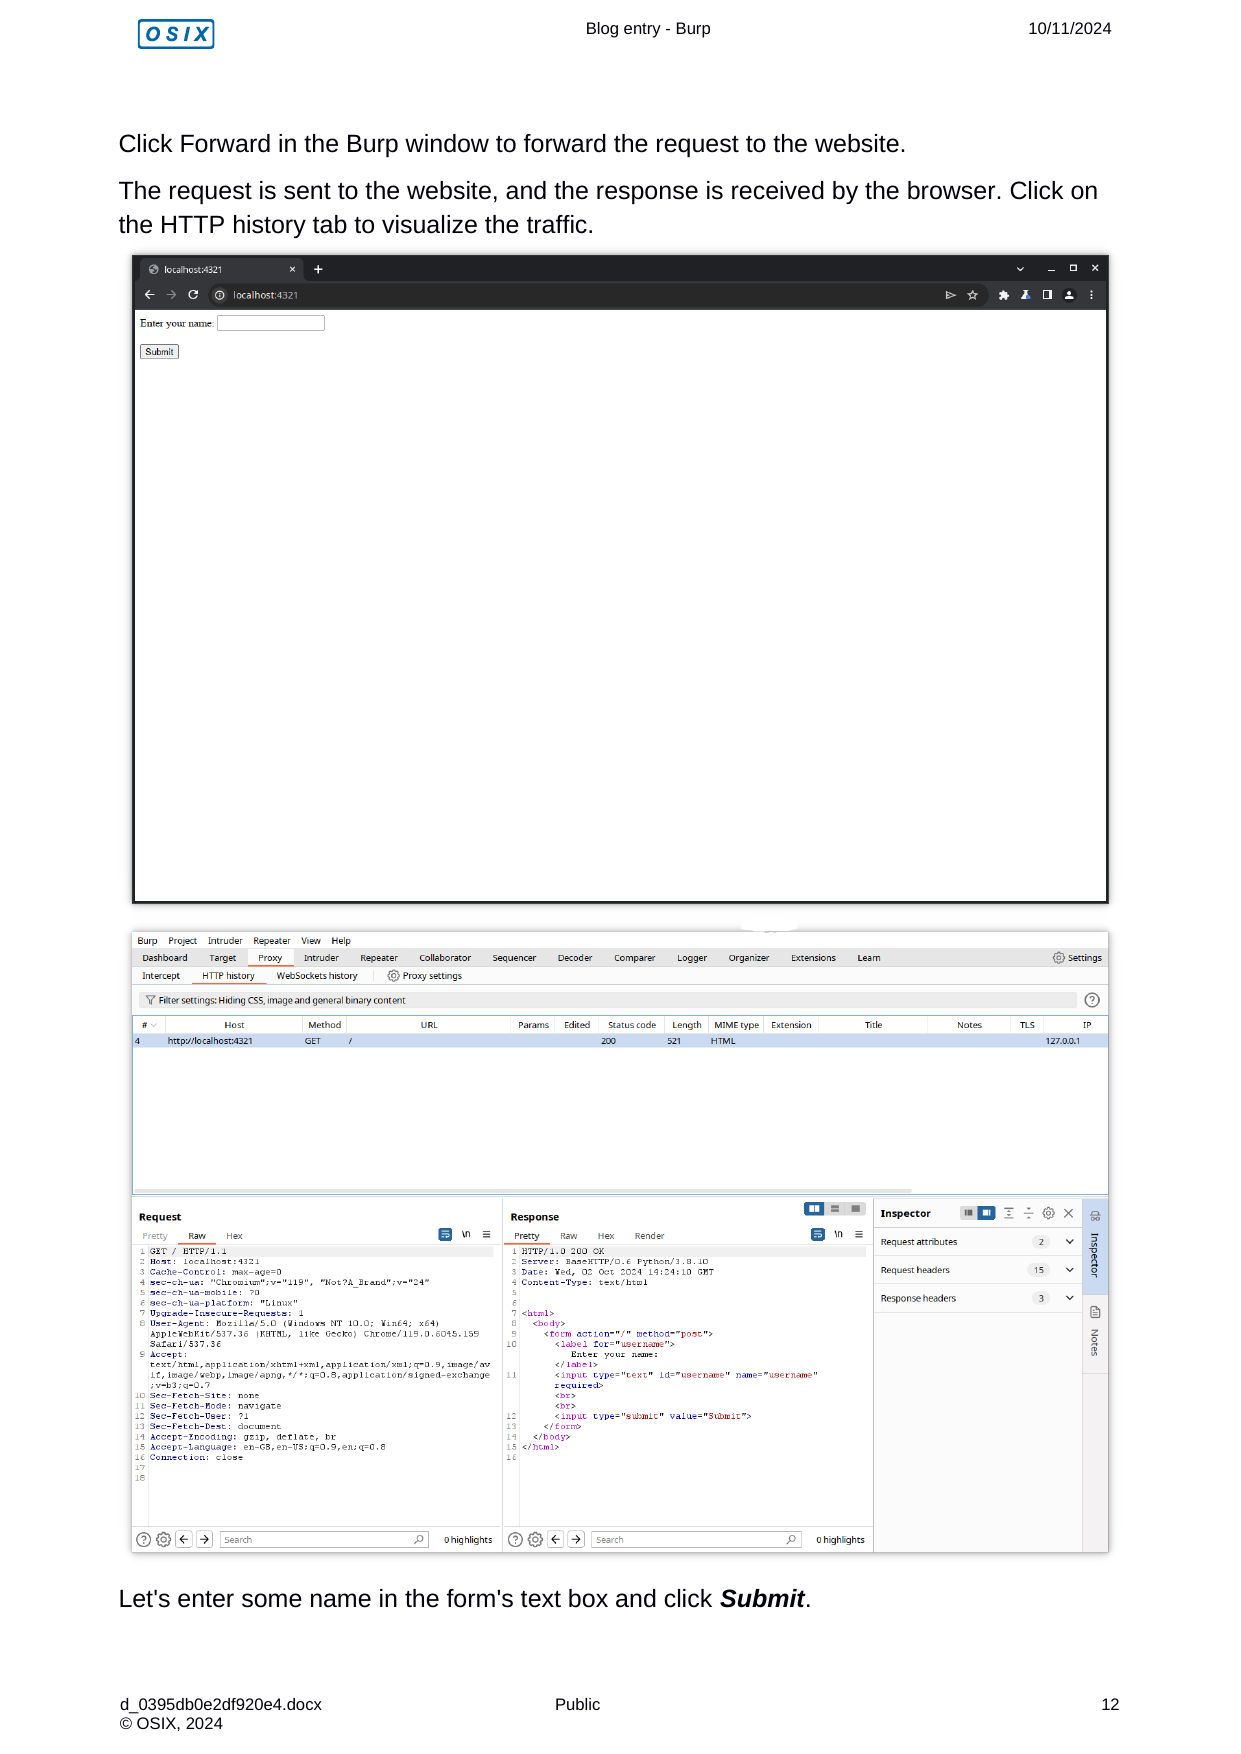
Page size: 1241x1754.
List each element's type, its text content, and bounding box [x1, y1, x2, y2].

text The request is sent to the website, and the response is received by the browser. Click on the HTTP history tab to visualize the traffic. [118, 176, 1122, 239]
text Let's enter some name in the form's text box and click Submit. [118, 1566, 1122, 1613]
picture [118, 918, 1122, 1566]
text Click Forward in the Burp window to forward the request to the website. [118, 129, 1122, 158]
picture [137, 19, 215, 49]
picture [118, 241, 1122, 917]
